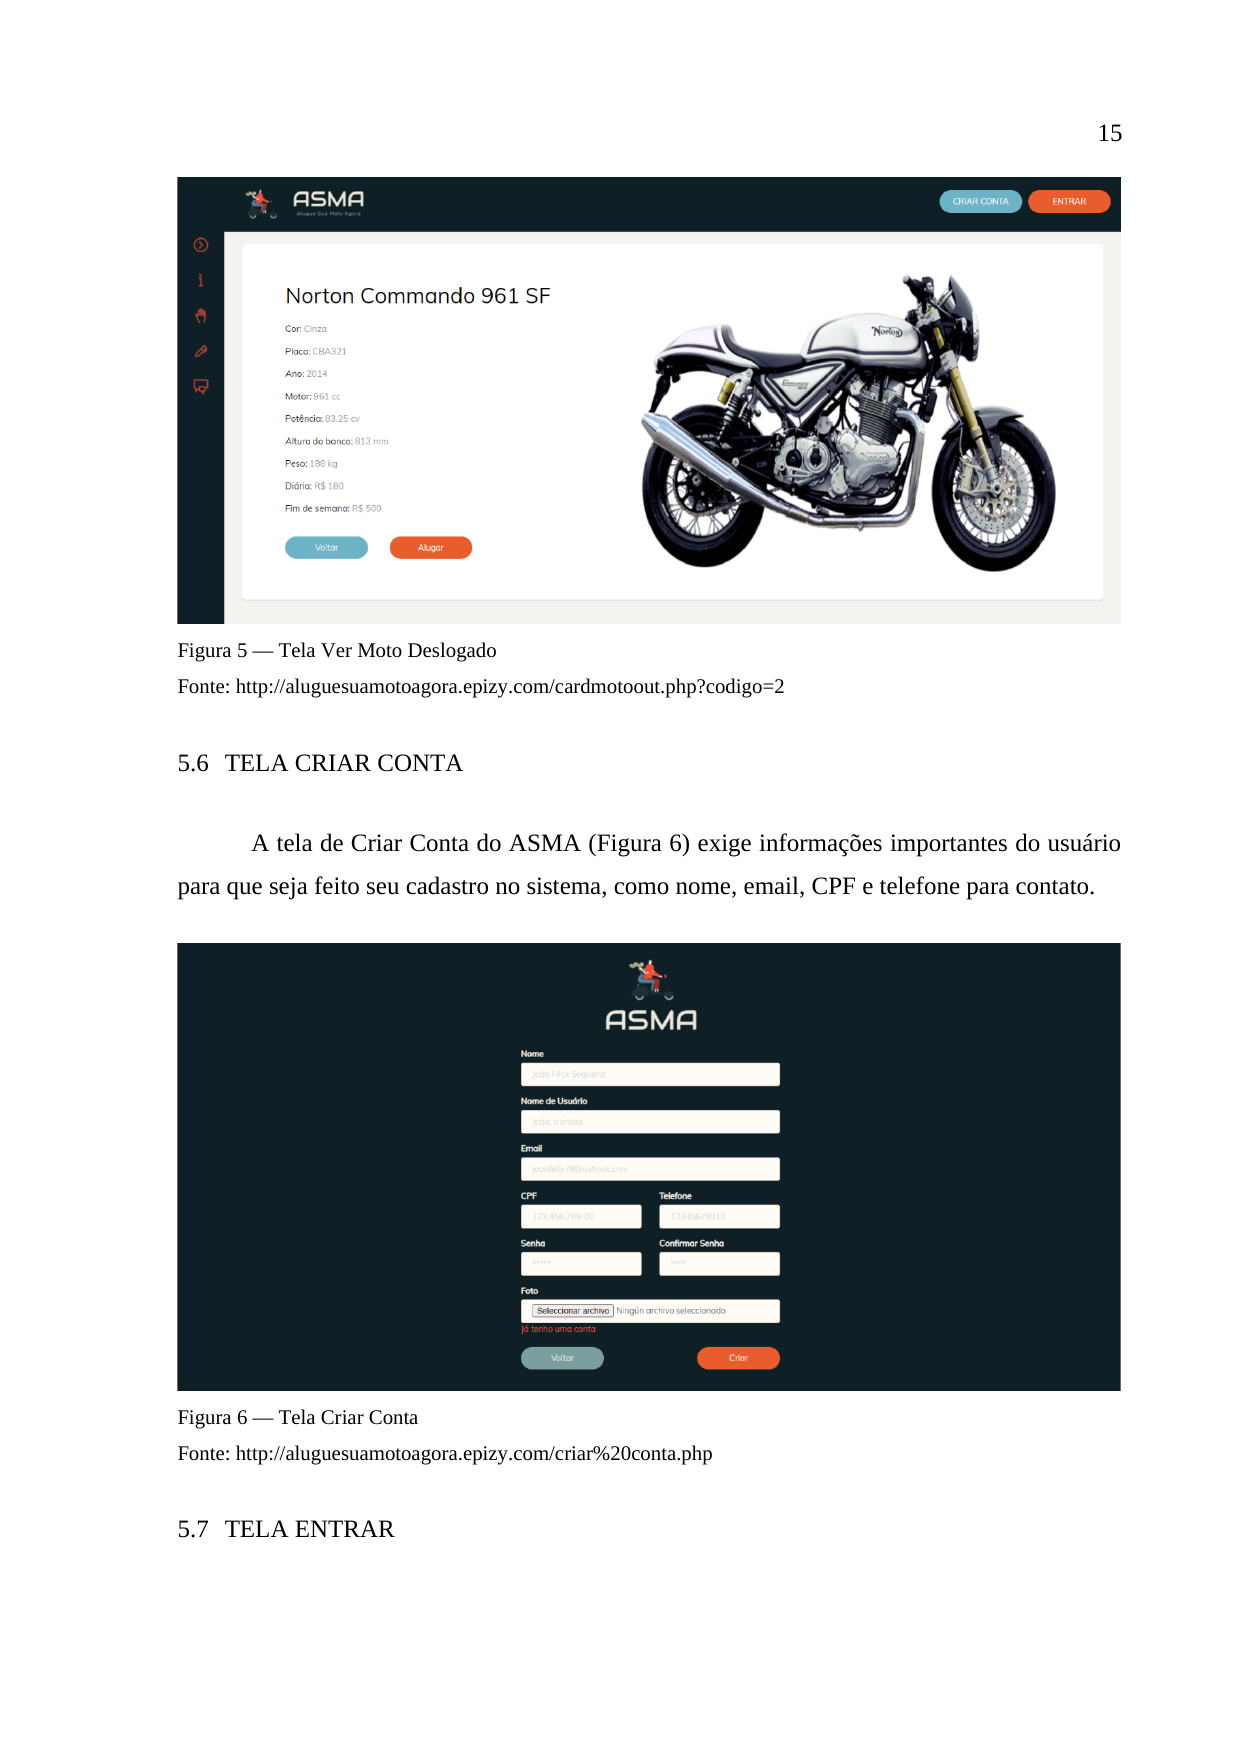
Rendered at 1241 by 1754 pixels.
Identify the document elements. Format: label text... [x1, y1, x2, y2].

text Figura 5 — Tela Ver Moto Deslogado [177, 638, 1122, 662]
title Tela ENTRAR [177, 1514, 1122, 1543]
picture [177, 177, 1121, 624]
picture [177, 943, 1121, 1391]
text Fonte: http://aluguesuamotoagora.epizy.com/criar%20conta.php [177, 1441, 1122, 1465]
title Tela CRIAR CONTA [177, 748, 1122, 776]
text A tela de Criar Conta do ASMA (Figura 6) exige informações importantes do usuário para que seja feito seu cadastro no sistema, como nome, email, CPF e telefone para contato. [177, 828, 1122, 900]
text Fonte: http://aluguesuamotoagora.epizy.com/cardmotoout.php?codigo=2 [177, 674, 1122, 698]
text Figura 6 — Tela Criar Conta [177, 1404, 1122, 1429]
